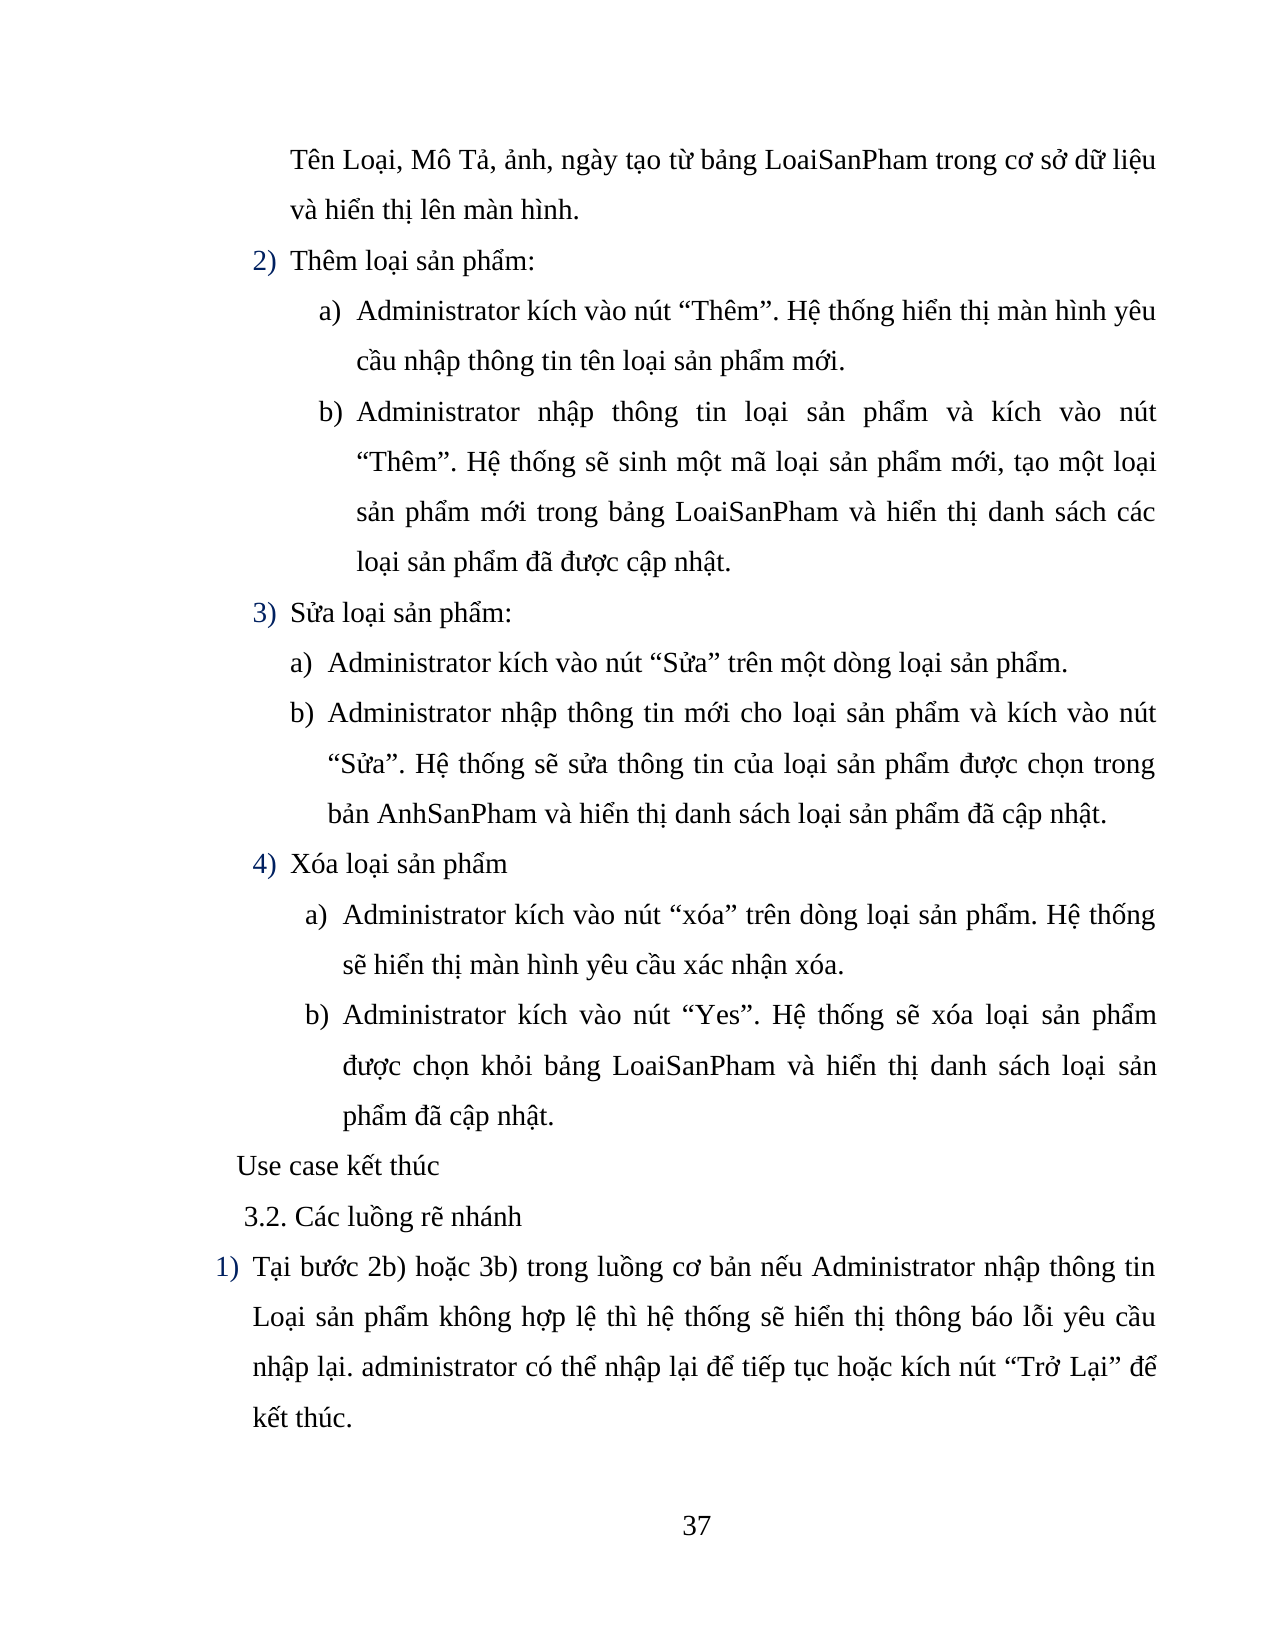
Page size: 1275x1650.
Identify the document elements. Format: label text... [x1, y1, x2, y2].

list Administrator nhập thông tin loại sản phẩm và kích vào nút “Thêm”. Hệ thống sẽ sinh một mã loại sản phẩm mới, tạo một loại sản phẩm mới trong bảng LoaiSanPham và hiển thị danh sách các loại sản phẩm đã được cập nhật. [318, 394, 1157, 578]
list Thêm loại sản phẩm: [252, 243, 1157, 276]
list Administrator nhập thông tin mới cho loại sản phẩm và kích vào nút “Sửa”. Hệ thống sẽ sửa thông tin của loại sản phẩm được chọn trong bản AnhSanPham và hiển thị danh sách loại sản phẩm đã cập nhật. [290, 696, 1157, 830]
text 3.2. Các luồng rẽ nhánh [177, 1199, 1157, 1232]
list Administrator kích vào nút “Thêm”. Hệ thống hiển thị màn hình yêu cầu nhập thông tin tên loại sản phẩm mới. [318, 293, 1157, 377]
list Sửa loại sản phẩm: [252, 595, 1157, 628]
text Use case kết thúc [177, 1148, 1157, 1182]
list Administrator kích vào nút “xóa” trên dòng loại sản phẩm. Hệ thống sẽ hiển thị màn hình yêu cầu xác nhận xóa. [305, 897, 1157, 981]
list Administrator kích vào nút “Yes”. Hệ thống sẽ xóa loại sản phẩm được chọn khỏi bảng LoaiSanPham và hiển thị danh sách loại sản phẩm đã cập nhật. [305, 997, 1157, 1132]
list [252, 142, 1157, 226]
list Xóa loại sản phẩm [252, 846, 1157, 880]
list Tại bước 2b) hoặc 3b) trong luồng cơ bản nếu Administrator nhập thông tin Loại sản phẩm không hợp lệ thì hệ thống sẽ hiển thị thông báo lỗi yêu cầu nhập lại. administrator có thể nhập lại để tiếp tục hoặc kích nút “Trở Lại” để kết thúc. [215, 1249, 1157, 1433]
list Administrator kích vào nút “Sửa” trên một dòng loại sản phẩm. [290, 645, 1157, 679]
